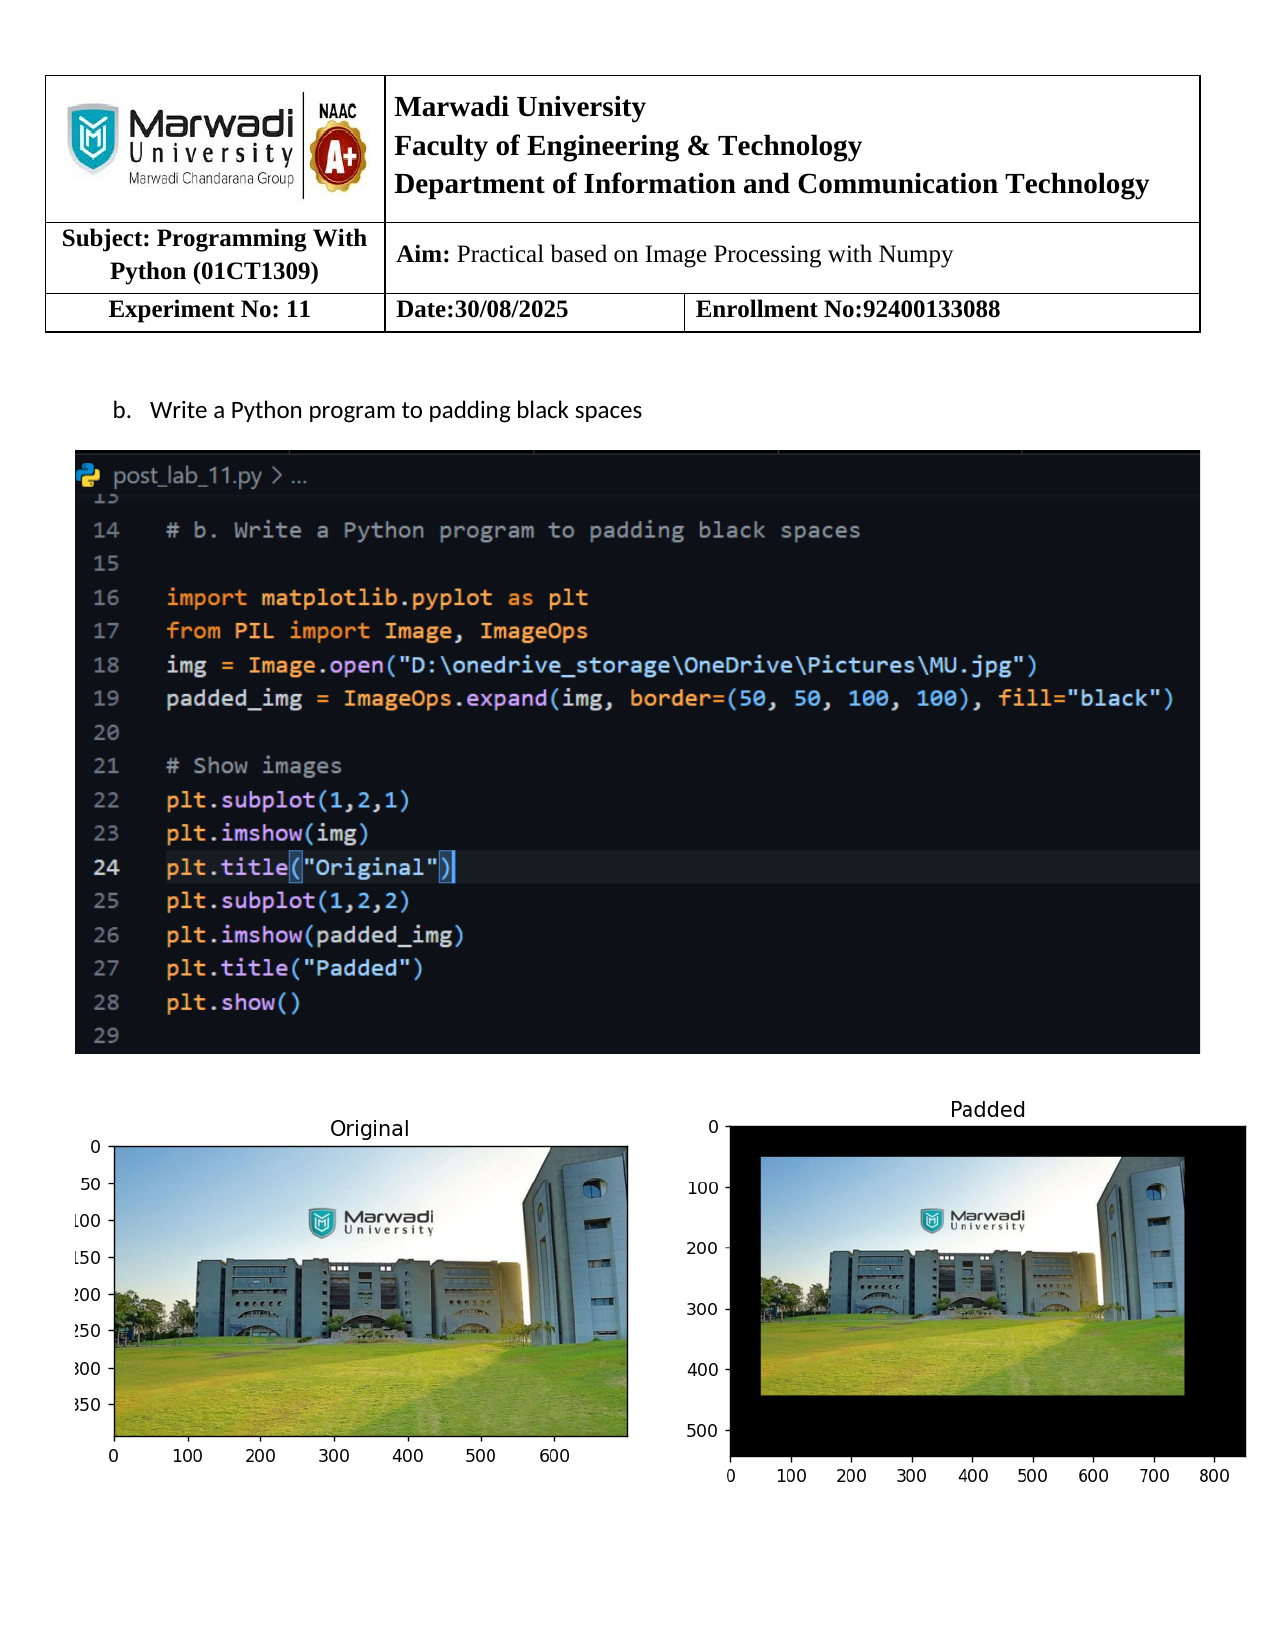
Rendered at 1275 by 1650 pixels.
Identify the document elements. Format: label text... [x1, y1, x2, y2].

picture [75, 450, 1263, 1505]
picture [58, 80, 374, 213]
list Write a Python program to padding black spaces [112, 394, 1200, 425]
